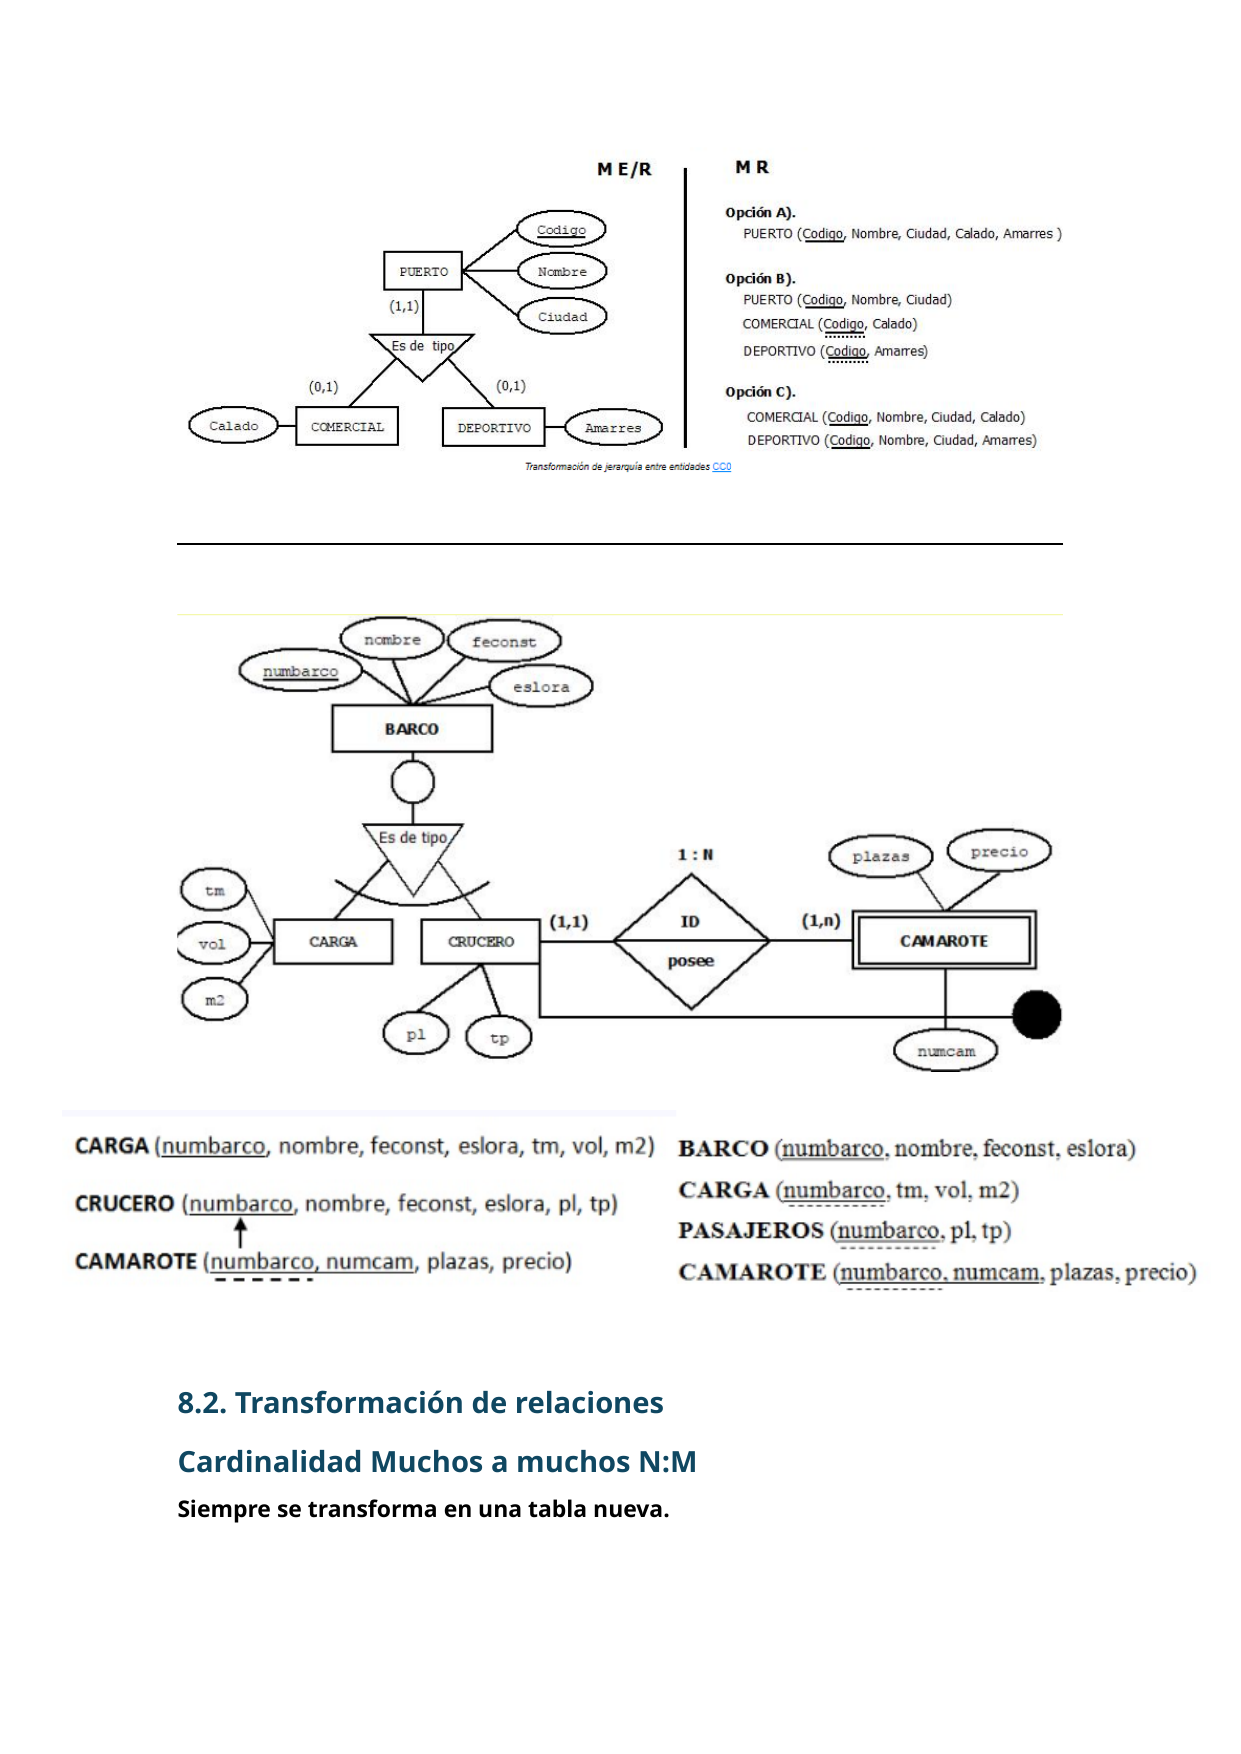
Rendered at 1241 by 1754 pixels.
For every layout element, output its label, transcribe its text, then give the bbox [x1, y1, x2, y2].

picture [177, 147, 1063, 491]
subtitle 8.2. Transformación de relaciones [177, 1382, 1063, 1422]
picture [177, 614, 1063, 1072]
picture [60, 1110, 1210, 1299]
text Siempre se transforma en una tabla nueva. [177, 1493, 1063, 1524]
subtitle Cardinalidad Muchos a muchos N:M [177, 1442, 1063, 1481]
